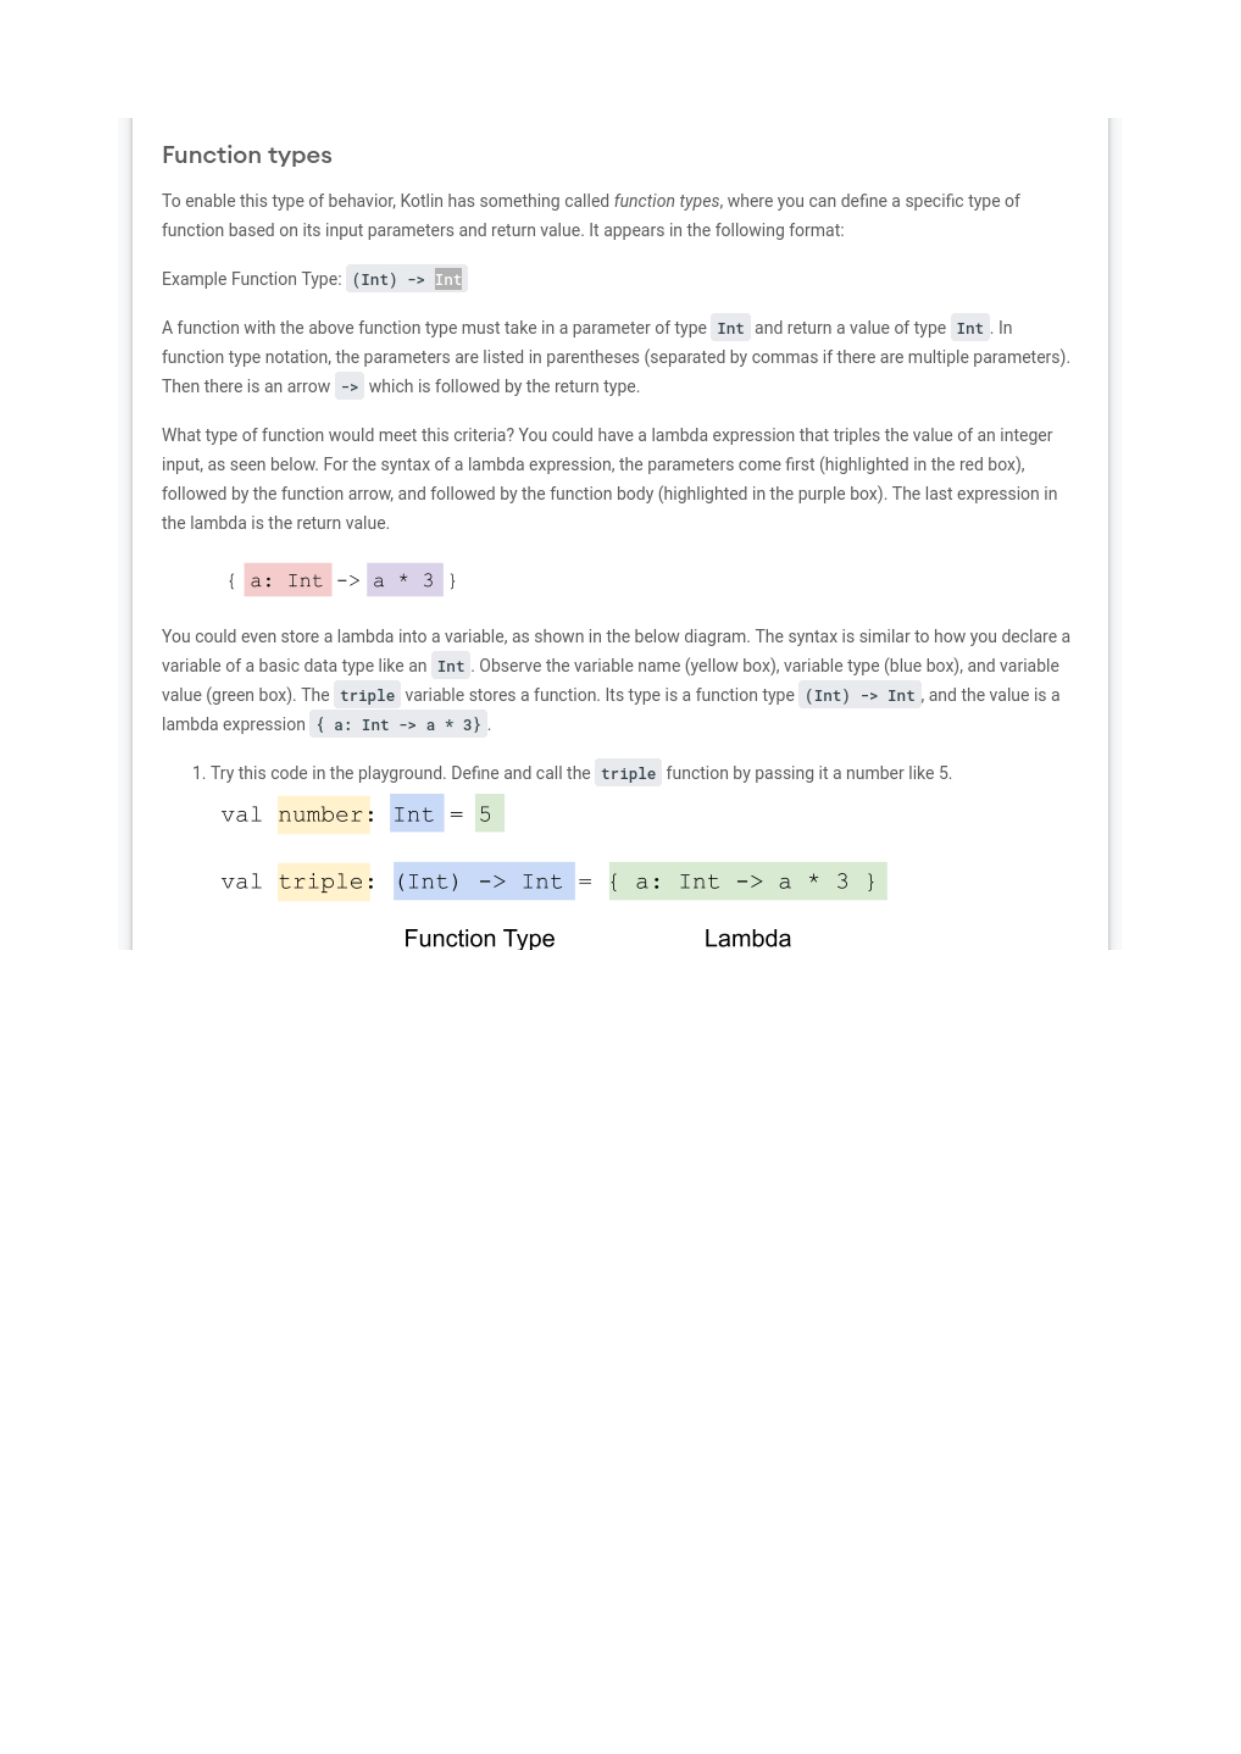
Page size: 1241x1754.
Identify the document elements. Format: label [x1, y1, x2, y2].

picture [118, 118, 1123, 950]
